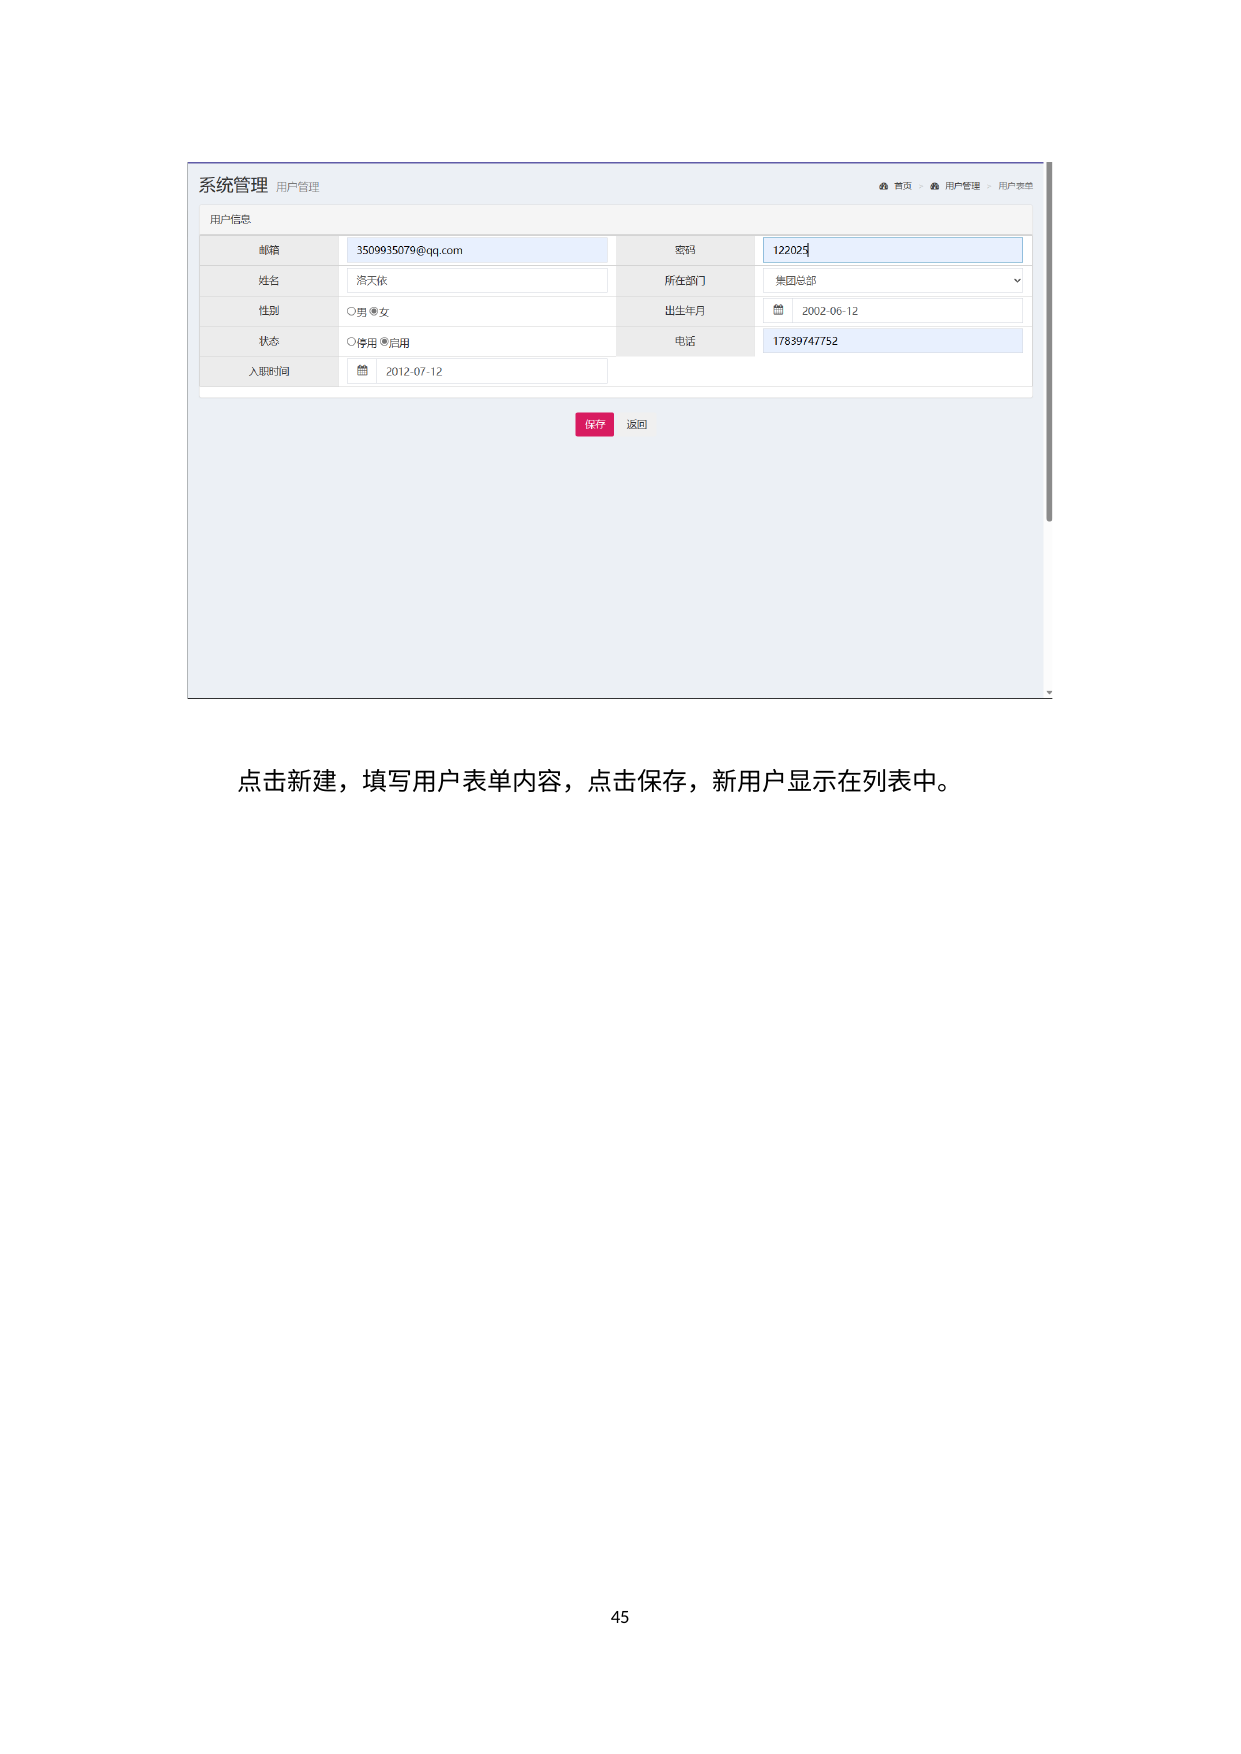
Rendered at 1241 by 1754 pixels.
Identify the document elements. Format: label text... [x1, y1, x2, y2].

picture [187, 162, 1053, 699]
text 点击新建，填写用户表单内容，点击保存，新用户显示在列表中。 [187, 747, 1053, 812]
